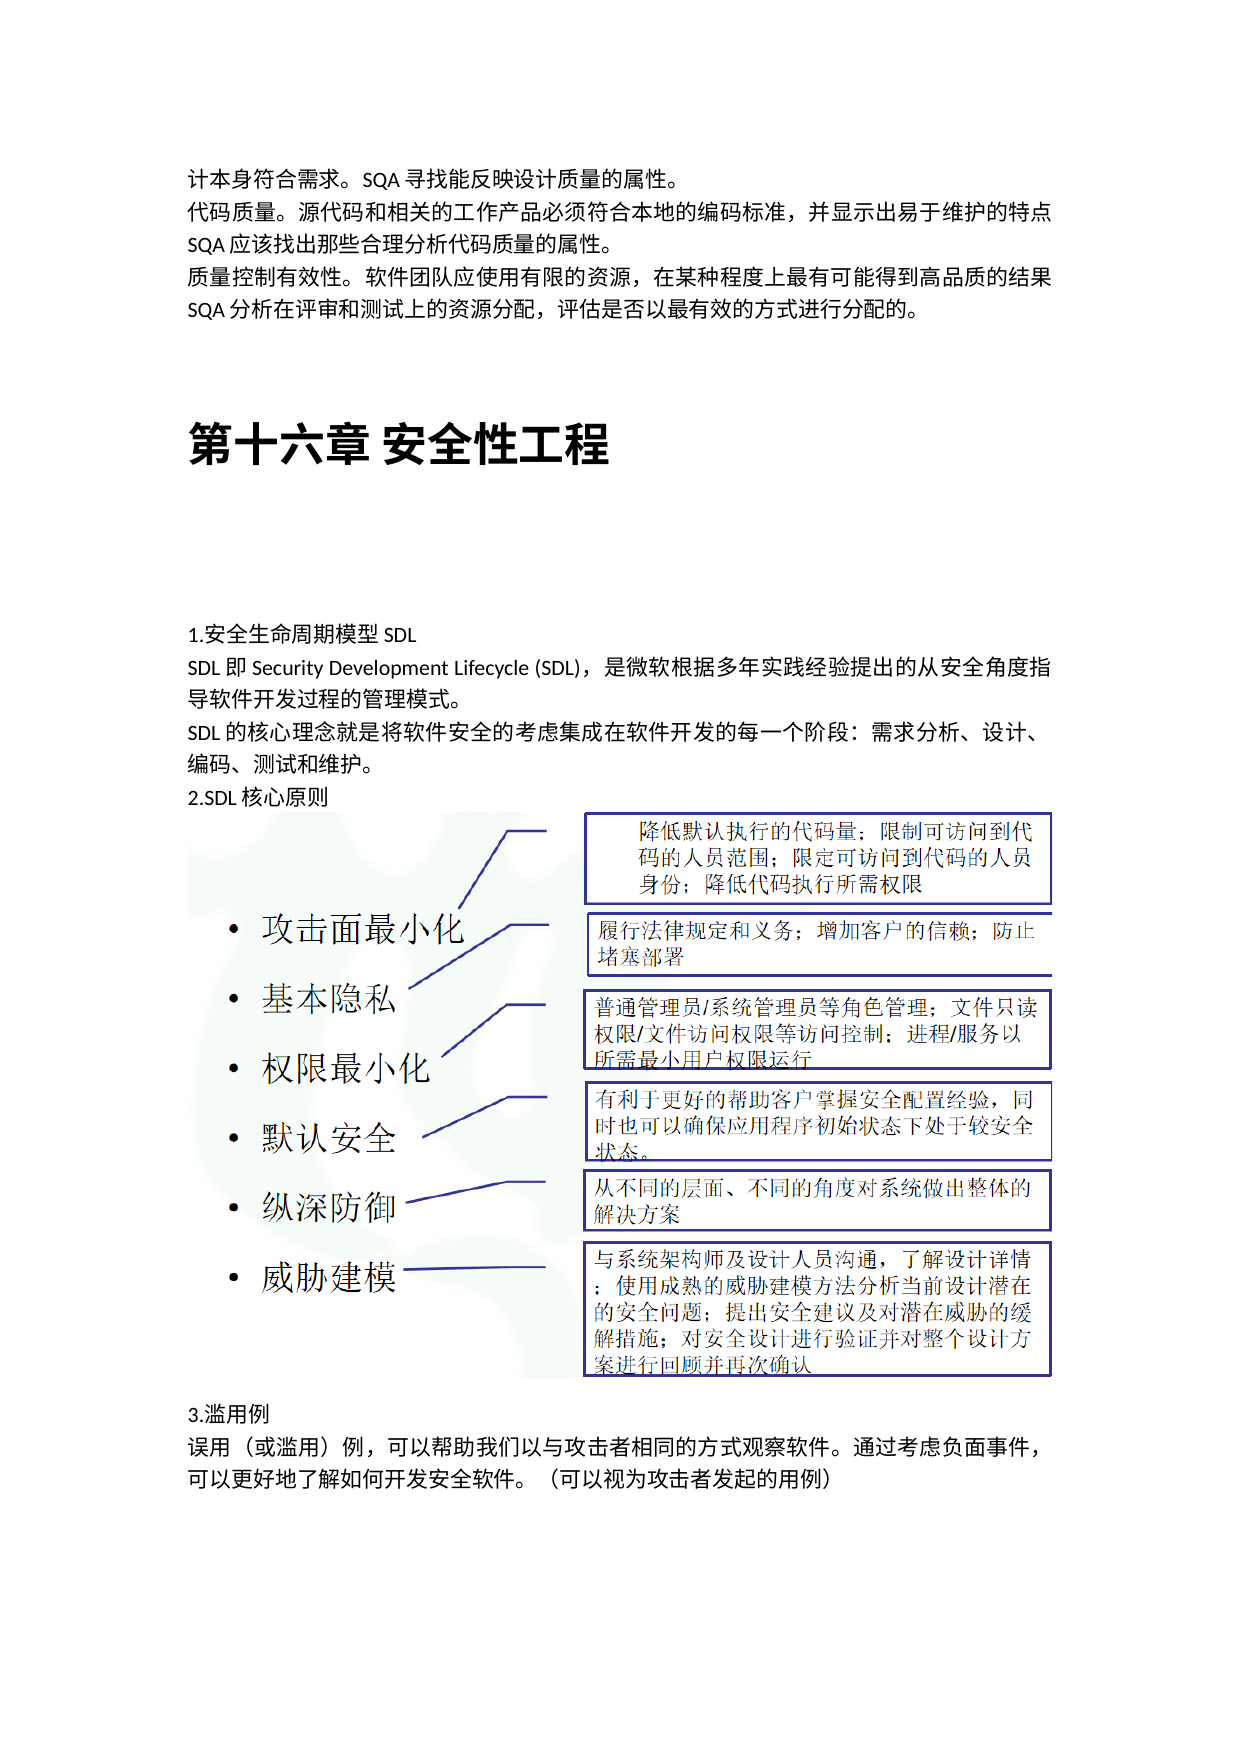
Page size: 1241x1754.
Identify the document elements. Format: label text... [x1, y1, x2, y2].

list 2.SDL核心原则 [187, 779, 1053, 812]
subtitle 安全性工程 [187, 392, 1053, 490]
picture [187, 812, 1053, 1379]
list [187, 162, 1053, 194]
list SDL的核心理念就是将软件安全的考虑集成在软件开发的每一个阶段：需求分析、设计、编码、测试和维护。 [187, 714, 1053, 779]
list 1.安全生命周期模型SDL [187, 617, 1053, 649]
list 代码质量。源代码和相关的工作产品必须符合本地的编码标准，并显示出易于维护的特点。SQA应该找出那些合理分析代码质量的属性。 [187, 194, 1053, 259]
list SDL即Security Development Lifecycle (SDL)，是微软根据多年实践经验提出的从安全角度指导软件开发过程的管理模式。 [187, 649, 1053, 714]
list 3.滥用例 [187, 1397, 1053, 1429]
list 质量控制有效性。软件团队应使用有限的资源，在某种程度上最有可能得到高品质的结果。SQA分析在评审和测试上的资源分配，评估是否以最有效的方式进行分配的。 [187, 259, 1053, 324]
list 误用（或滥用）例，可以帮助我们以与攻击者相同的方式观察软件。通过考虑负面事件，可以更好地了解如何开发安全软件。（可以视为攻击者发起的用例） [187, 1429, 1053, 1494]
